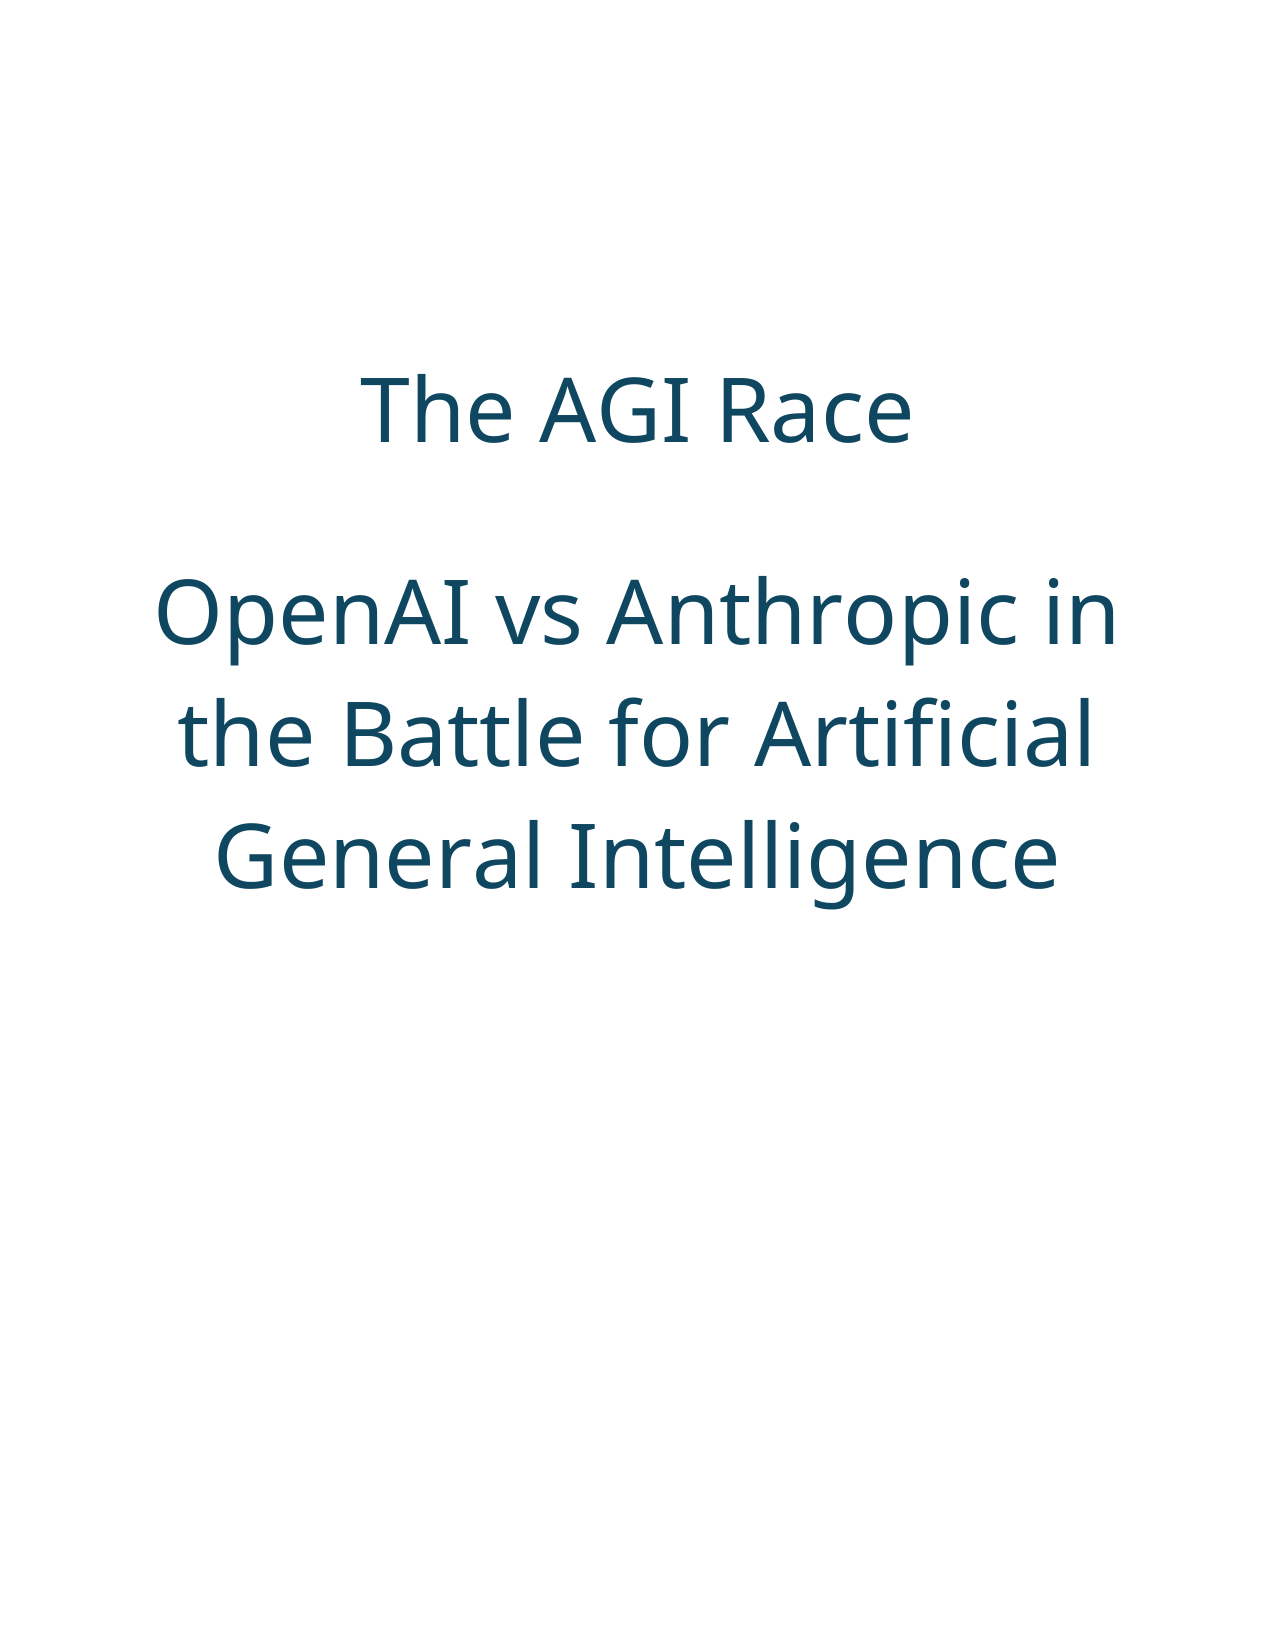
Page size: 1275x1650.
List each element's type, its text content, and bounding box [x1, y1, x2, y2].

subtitle The AGI Race [150, 347, 1125, 469]
subtitle OpenAI vs Anthropic in the Battle for Artificial General Intelligence [150, 549, 1125, 915]
